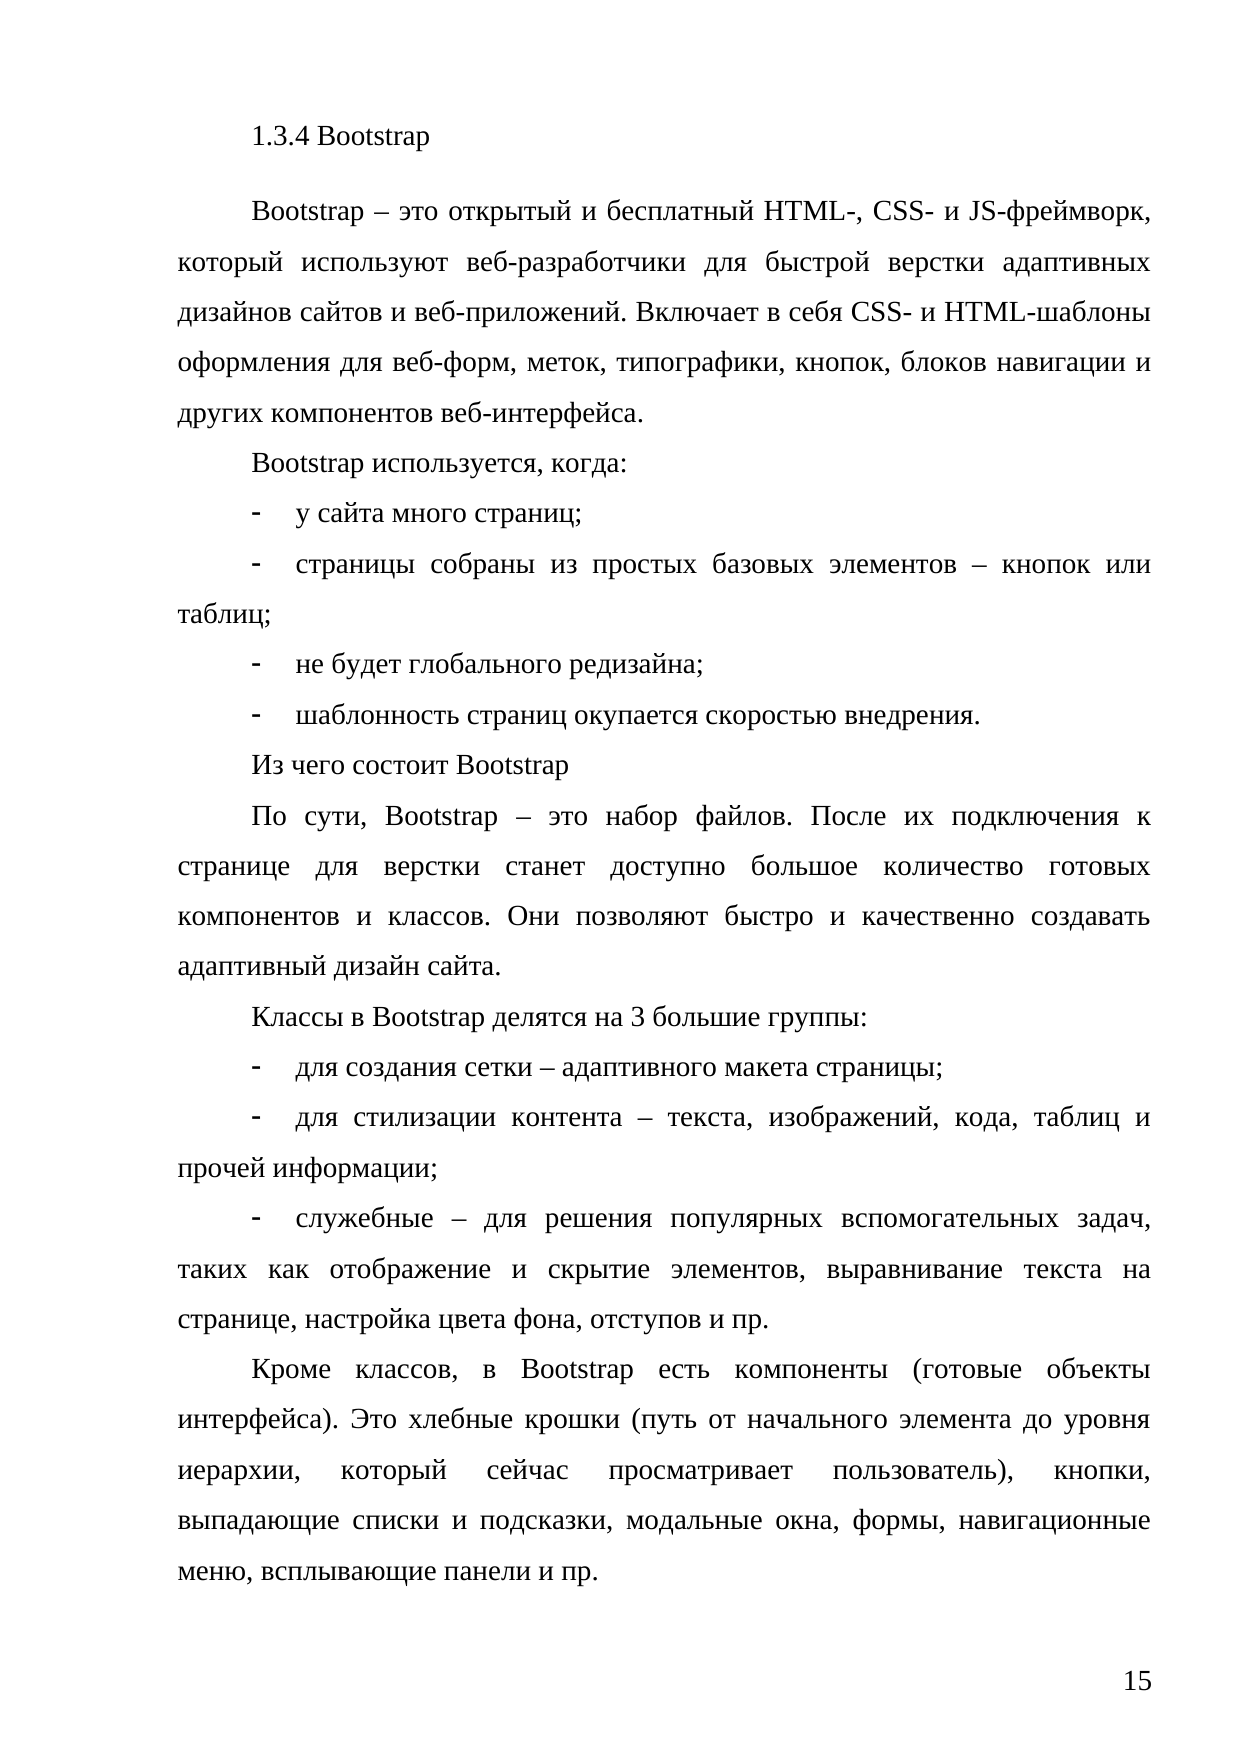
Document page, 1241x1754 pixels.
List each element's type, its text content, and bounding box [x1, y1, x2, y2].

text По сути, Bootstrap – это набор файлов. После их подключения к странице для верстки станет доступно большое количество готовых компонентов и классов. Они позволяют быстро и качественно создавать адаптивный дизайн сайта. [177, 798, 1152, 982]
text Кроме классов, в Bootstrap есть компоненты (готовые объекты интерфейса). Это хлебные крошки (путь от начального элемента до уровня иерархии, который сейчас просматривает пользователь), кнопки, выпадающие списки и подсказки, модальные окна, формы, навигационные меню, всплывающие панели и пр. [177, 1351, 1152, 1586]
text Bootstrap используется, когда: [177, 445, 1152, 478]
list страницы собраны из простых базовых элементов – кнопок или таблиц; [177, 546, 1152, 630]
list у сайта много страниц; [177, 495, 1152, 529]
text Из чего состоит Bootstrap [177, 747, 1152, 781]
text Классы в Bootstrap делятся на 3 большие группы: [177, 999, 1152, 1032]
list не будет глобального редизайна; [177, 646, 1152, 680]
subtitle 1.3.4 Bootstrap [177, 118, 1152, 152]
list служебные – для решения популярных вспомогательных задач, таких как отображение и скрытие элементов, выравнивание текста на странице, настройка цвета фона, отступов и пр. [177, 1200, 1152, 1334]
list для создания сетки – адаптивного макета страницы; [177, 1049, 1152, 1083]
list для стилизации контента – текста, изображений, кода, таблиц и прочей информации; [177, 1099, 1152, 1183]
list шаблонность страниц окупается скоростью внедрения. [177, 697, 1152, 731]
text Bootstrap – это открытый и бесплатный HTML-, CSS- и JS-фреймворк, который используют веб-разработчики для быстрой верстки адаптивных дизайнов сайтов и веб-приложений. Включает в себя CSS- и HTML-шаблоны оформления для веб-форм, меток, типографики, кнопок, блоков навигации и других компонентов веб-интерфейса. [177, 193, 1152, 428]
